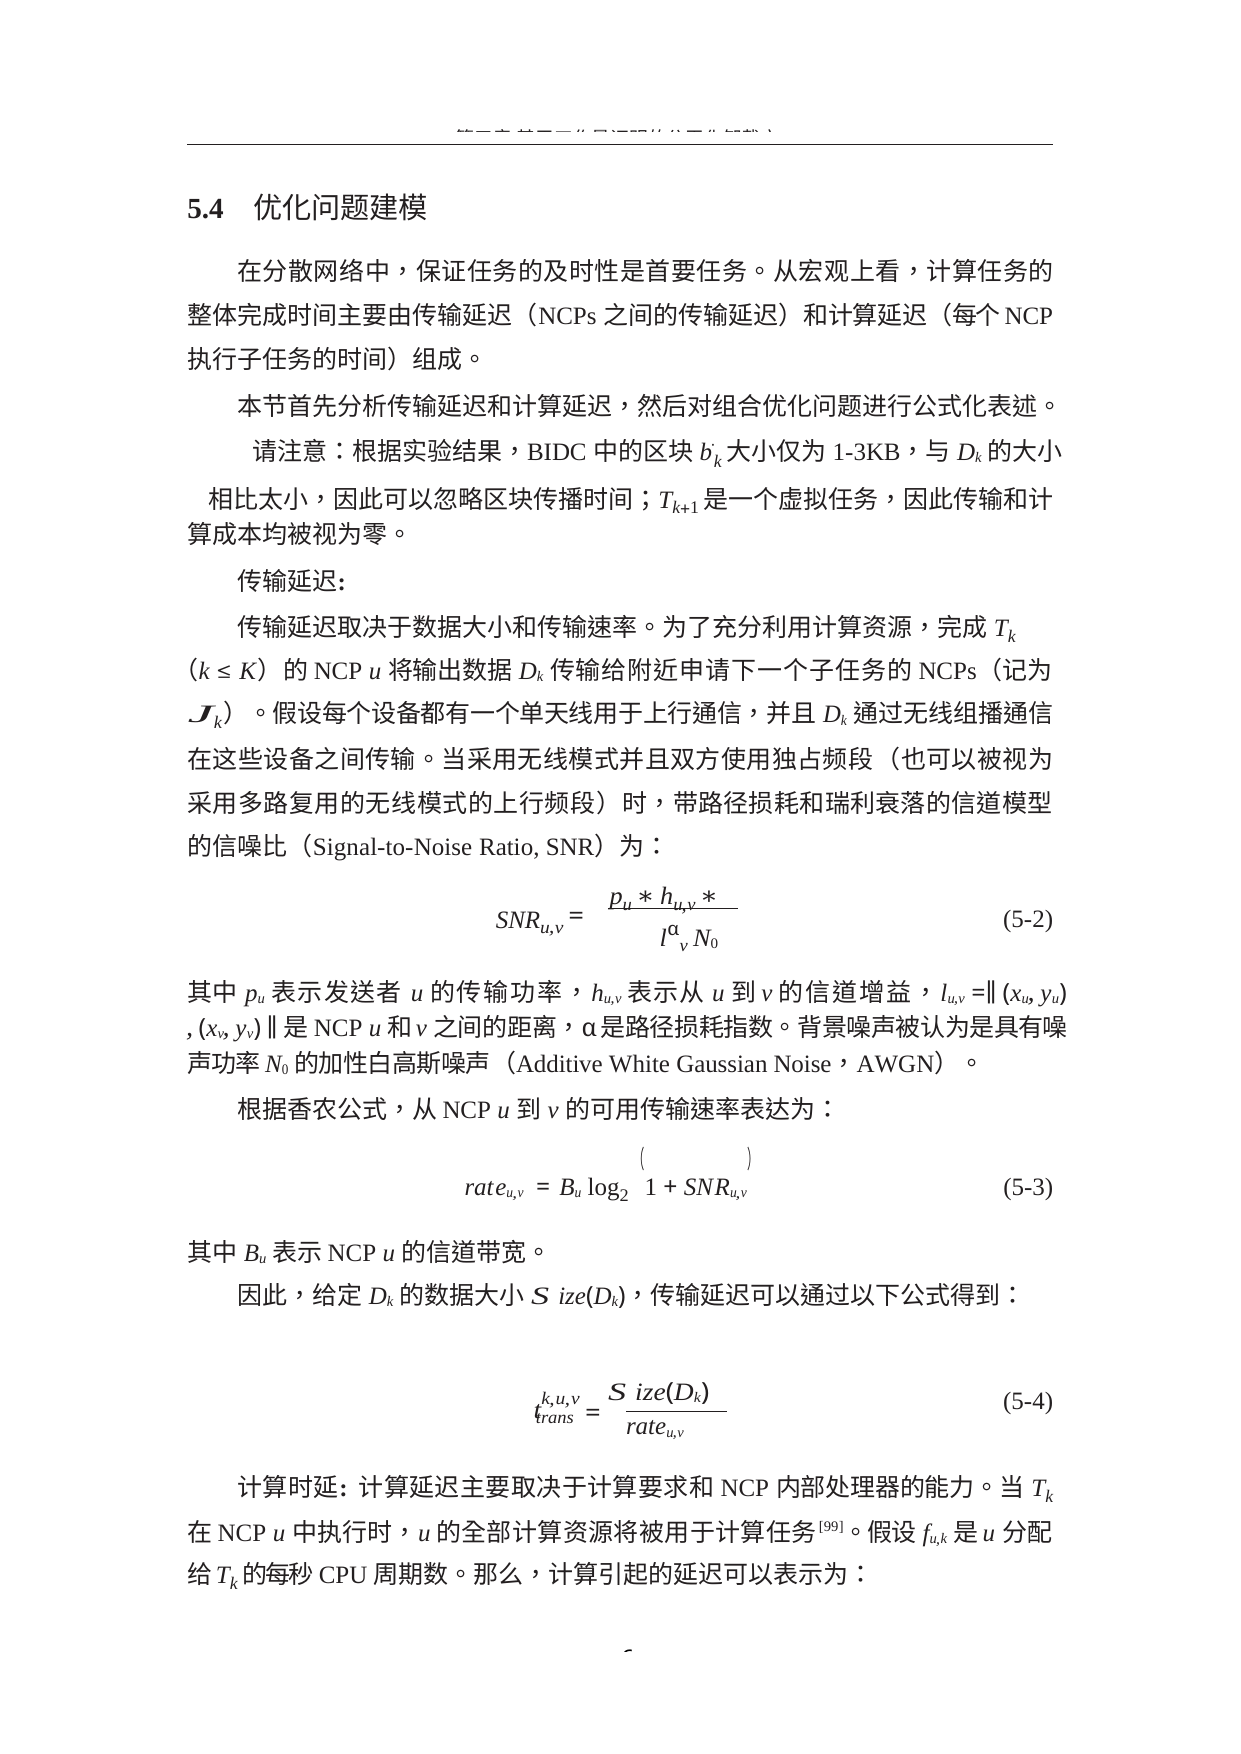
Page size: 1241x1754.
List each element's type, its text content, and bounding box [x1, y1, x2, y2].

text 在分散网络中，保证任务的及时性是首要任务。从宏观上看，计算任务的整体完成时间主要由传输延迟（NCPs 之间的传输延迟）和计算延迟（每个 NCP 执行子任务的时间）组成。 [187, 253, 1053, 376]
text rateu,v = Bu log2 （1 + SNRu,v） (5-3) [277, 1142, 1240, 1205]
text pu ∗ hu,v ∗ lαv N0 [609, 881, 737, 956]
text 其中 Bu 表示NCP u 的信道带宽。 [187, 1235, 1240, 1269]
text trans [162, 1412, 574, 1426]
text 其中 pu 表示发送者 u 的传输功率，hu,v 表示从 u 到 v 的信道增益，lu,v =∥ (xu, yu) , (xv, yv) ∥ 是NCP u 和 v 之间的距离，α 是路径损耗指数。背景噪声被认为是具有噪声功率 N0 的加性白高斯噪声（Additive White Gaussian Noise，AWGN）。 [187, 974, 1067, 1080]
text 传输延迟取决于数据大小和传输速率。为了充分利用计算资源，完成 Tk [237, 609, 1240, 646]
text （k ≤ K）的NCP u 将输出数据 Dk 传输给附近申请下一个子任务的NCPs（记为Jk）。假设每个设备都有一个单天线用于上行通信，并且 Dk 通过无线组播通信在这些设备之间传输。当采用无线模式并且双方使用独占频段（也可以被视为采用多路复用的无线模式的上行频段）时，带路径损耗和瑞利衰落的信道模型的信噪比（Signal-to-Noise Ratio, SNR）为： [173, 652, 1053, 863]
text tk,u,v = S ize(Dk) [162, 1378, 709, 1406]
subtitle 优化问题建模 [187, 187, 1240, 227]
text SNR [162, 906, 540, 934]
text rateu,v [626, 1412, 1240, 1441]
text 传输延迟: [237, 563, 1240, 597]
text (5-2) [1001, 904, 1055, 933]
text 本节首先分析传输延迟和计算延迟，然后对组合优化问题进行公式化表述。请注意：根据实验结果，BIDC 中的区块 b·k 大小仅为 1-3KB，与 Dk 的大小 [229, 389, 1062, 471]
text 算成本均被视为零。 [187, 517, 1240, 551]
text 根据香农公式，从NCP u 到 v 的可用传输速率表达为： [237, 1092, 1240, 1126]
text 计算时延: 计算延迟主要取决于计算要求和NCP 内部处理器的能力。当 Tk 在NCP u 中执行时，u 的全部计算资源将被用于计算任务[99]。假设 fu,k 是 u 分配给 Tk 的每秒 CPU 周期数。那么，计算引起的延迟可以表示为： [187, 1469, 1053, 1593]
text 相比太小，因此可以忽略区块传播时间；Tk+1 是一个虚拟任务，因此传输和计 [162, 484, 1053, 514]
text 因此，给定 Dk 的数据大小 S ize(Dk)，传输延迟可以通过以下公式得到： [237, 1277, 1240, 1311]
text u,v = [542, 898, 594, 941]
